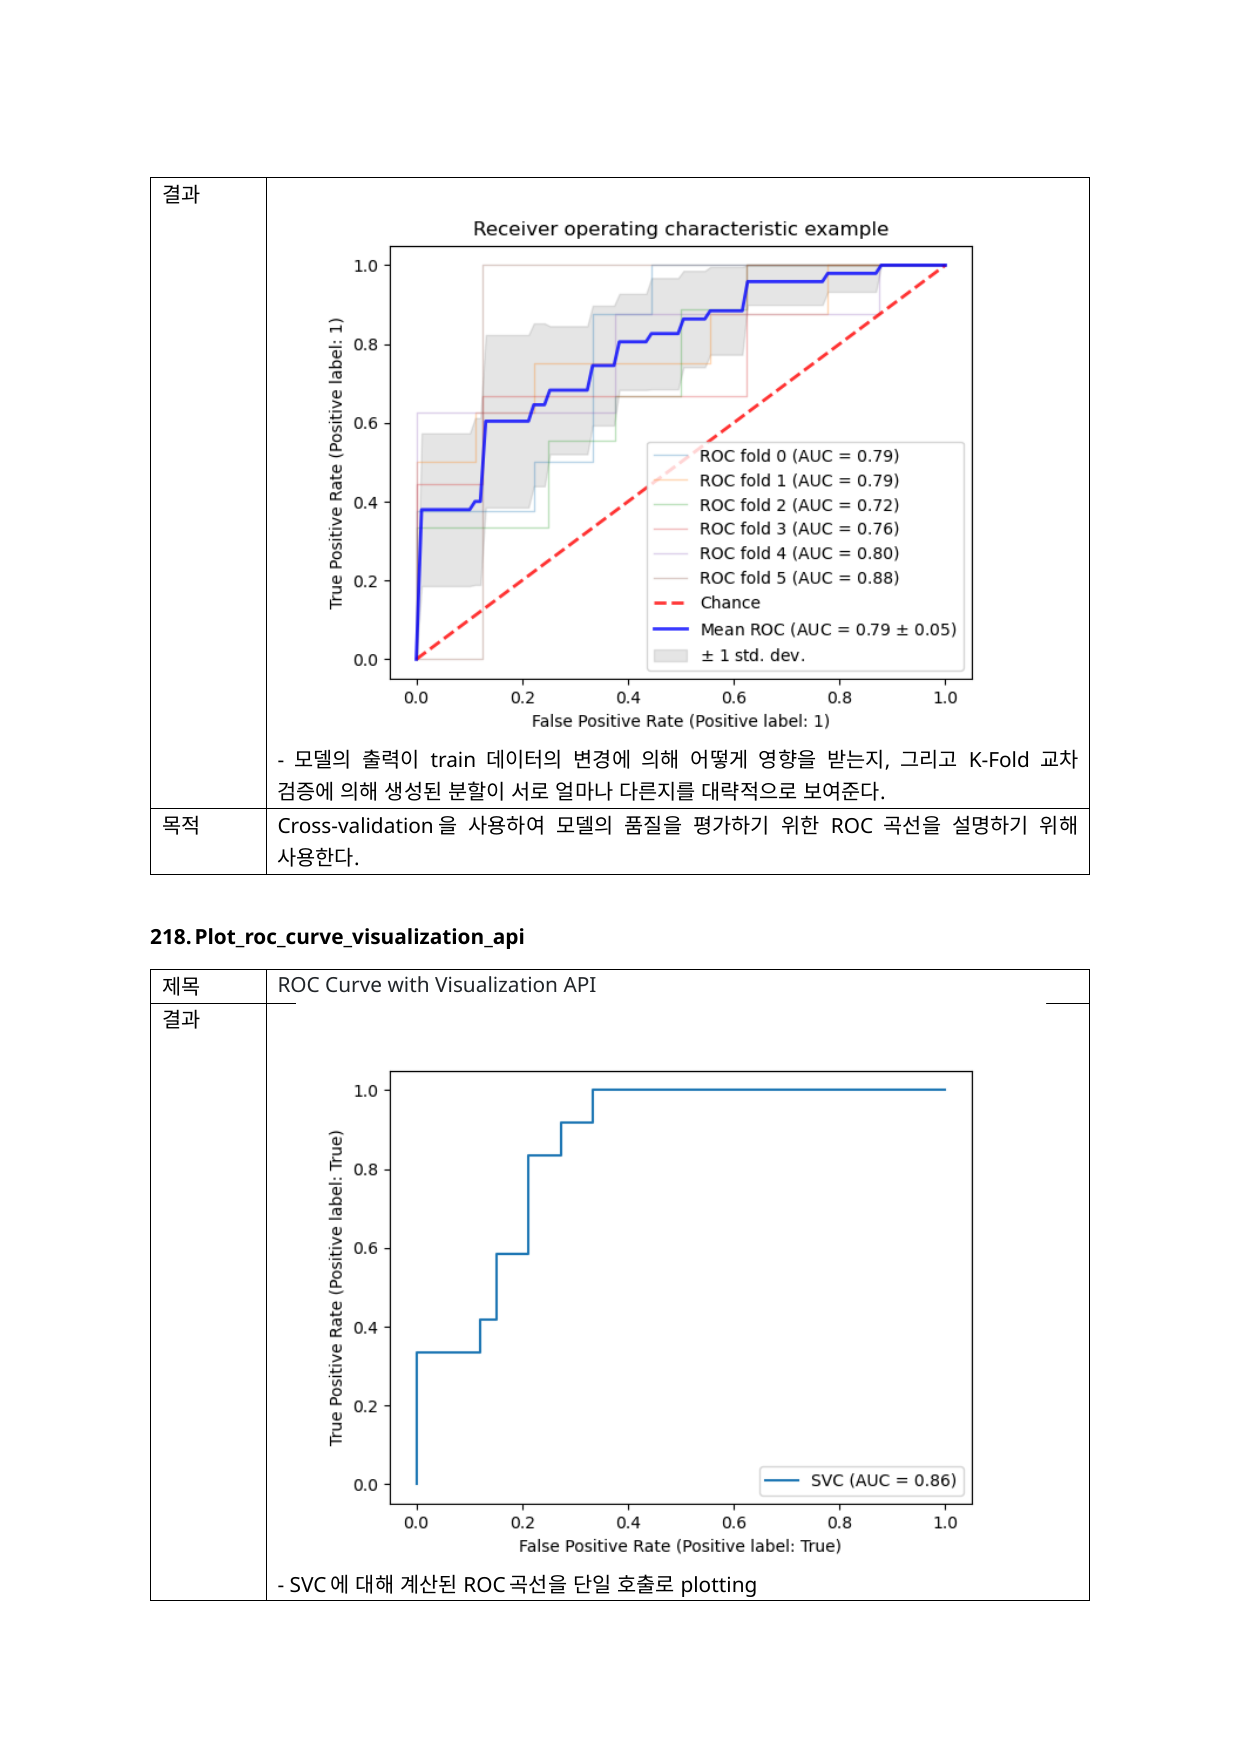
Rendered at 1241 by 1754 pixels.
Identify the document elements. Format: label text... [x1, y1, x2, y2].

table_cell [267, 1004, 1089, 1600]
table_cell 목적 [151, 809, 266, 874]
subtitle Plot_roc_curve_visualization_api [150, 922, 1090, 951]
table_cell Cross-validation을 사용하여 모델의 품질을 평가하기 위한 ROC 곡선을 설명하기 위해 사용한다. [267, 809, 1089, 874]
table_header ROC Curve with Visualization API [267, 970, 1089, 1002]
table_cell 결과 [151, 1004, 266, 1600]
table_cell 결과 [151, 178, 266, 808]
table_header 제목 [151, 970, 266, 1002]
table_cell - 모델의 출력이 train 데이터의 변경에 의해 어떻게 영향을 받는지, 그리고 K-Fold 교차 검증에 의해 생성된 분할이 서로 얼마나 다른지를 대략적으로 보여준다. [267, 178, 1089, 808]
